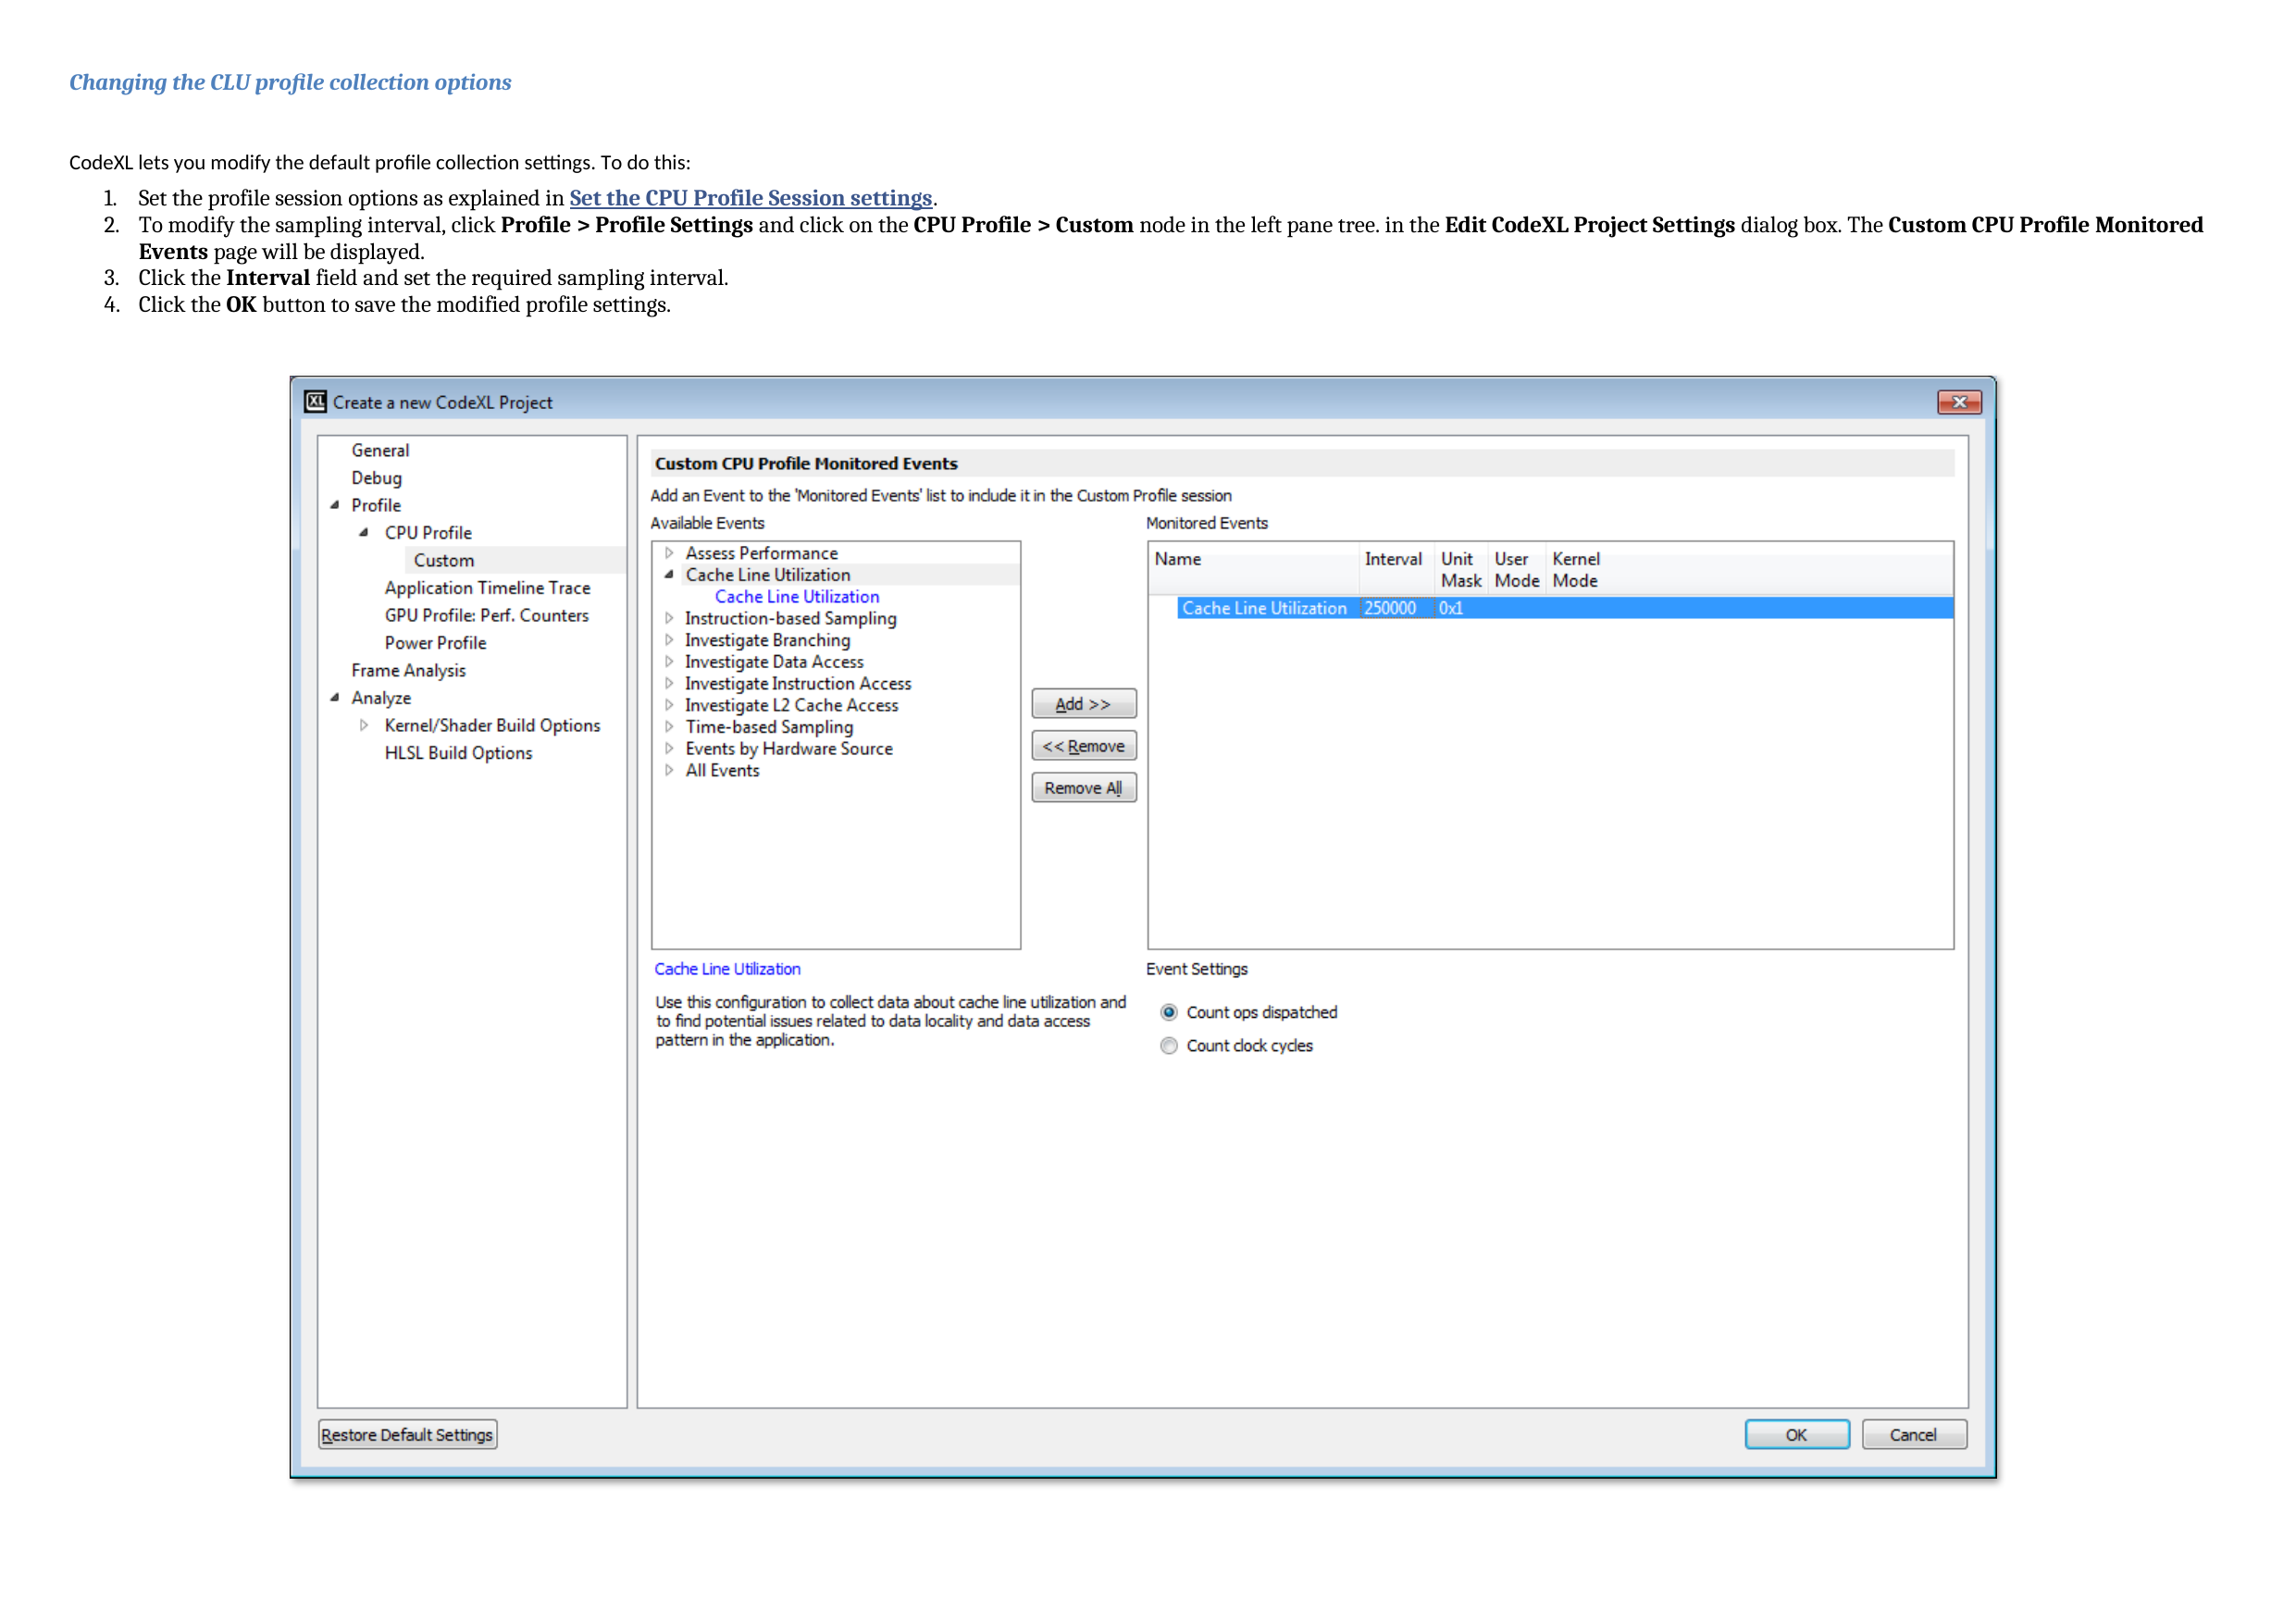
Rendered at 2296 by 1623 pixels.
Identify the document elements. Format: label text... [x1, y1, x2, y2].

subtitle Changing the CLU profile collection options [69, 69, 2226, 96]
list To modify the sampling interval, click Profile > Profile Settings and click on the CPU Profile > Custom node in the left pane tree. in the Edit CodeXL Project Settings dialog box. The Custom CPU Profile Monitored Events page will be displayed. [104, 212, 2226, 265]
list Click the OK button to save the modified profile settings. [104, 291, 2226, 318]
picture [290, 376, 1997, 1479]
list Click the Interval field and set the required sampling interval. [104, 265, 2226, 291]
text CodeXL lets you modify the default profile collection settings. To do this: [69, 149, 2226, 175]
list Set the profile session options as explained in Set the CPU Profile Session settings. [104, 185, 2226, 212]
